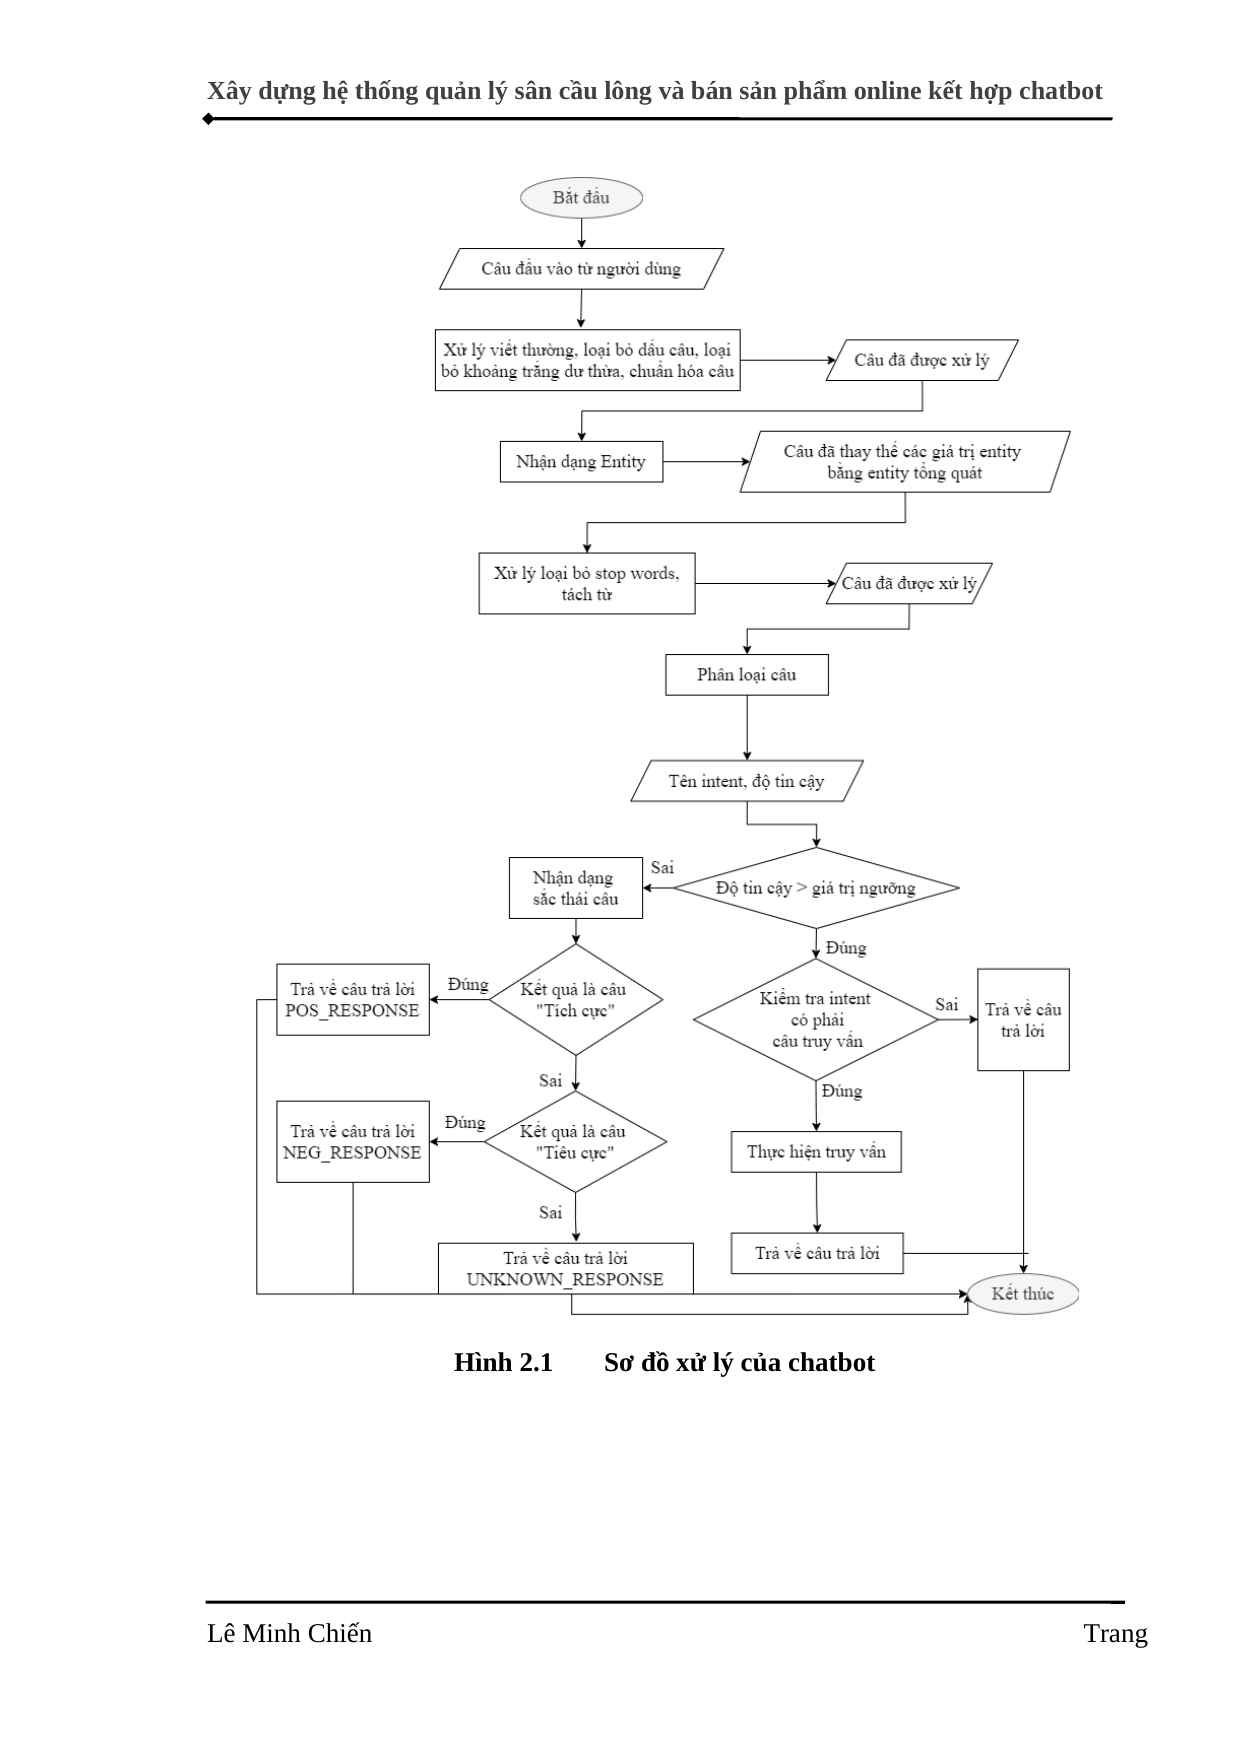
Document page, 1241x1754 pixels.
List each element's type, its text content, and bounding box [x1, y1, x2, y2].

picture [249, 177, 1080, 1328]
text Sơ đồ xử lý của chatbot [207, 1346, 1122, 1377]
